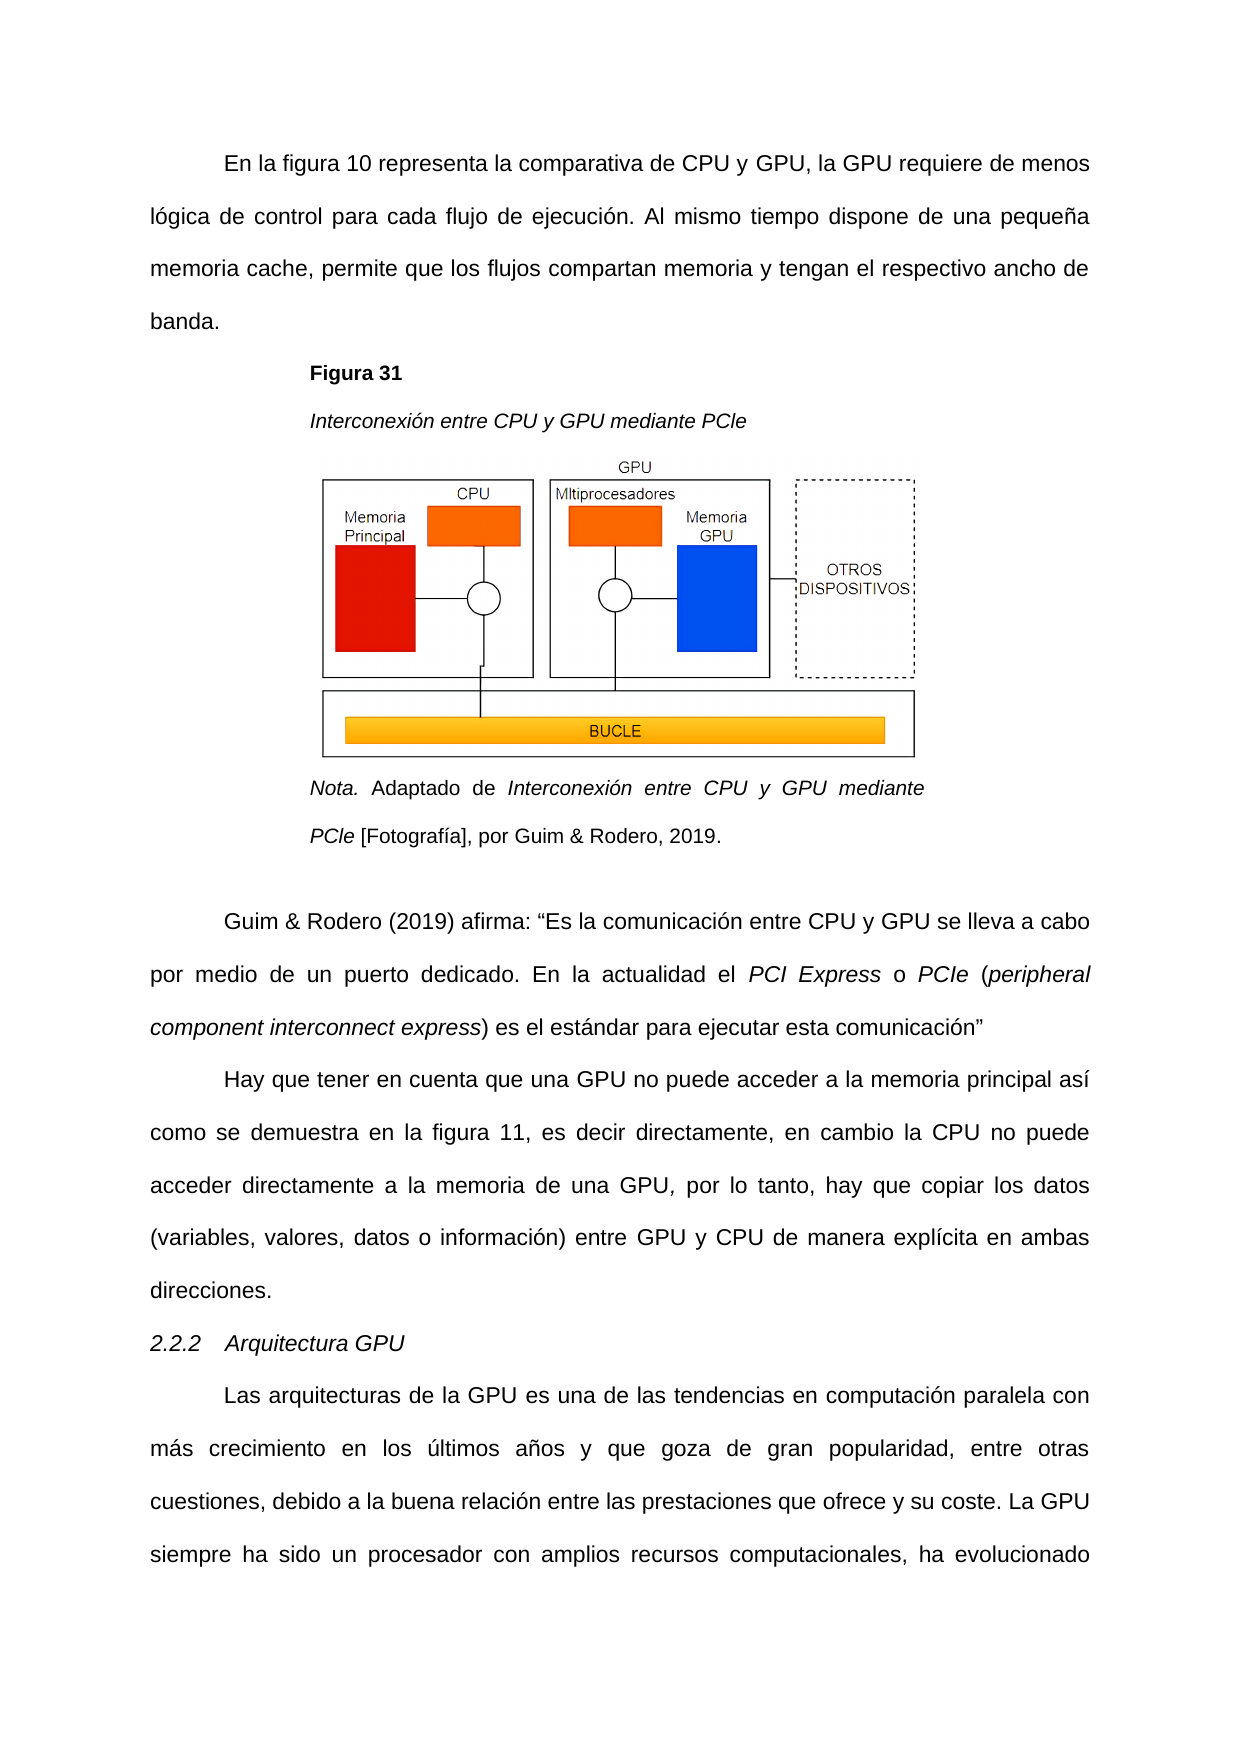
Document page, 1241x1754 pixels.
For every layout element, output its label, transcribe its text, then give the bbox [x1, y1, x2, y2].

text Guim & Rodero (2019) afirma: “Es la comunicación entre CPU y GPU se lleva a cabo por medio de un puerto dedicado. En la actualidad el PCI Express o PCIe (peripheral component interconnect express) es el estándar para ejecutar esta comunicación” [150, 908, 1090, 1040]
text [150, 1382, 1090, 1567]
picture [311, 456, 929, 765]
subtitle Arquitectura GPU [150, 1330, 1090, 1356]
text Nota. Adaptado de Interconexión entre CPU y GPU mediante PCle [Fotografía], por Guim & Rodero, 2019. [309, 776, 925, 848]
text Figura 31 [309, 361, 1090, 385]
text Hay que tener en cuenta que una GPU no puede acceder a la memoria principal así como se demuestra en la figura 11, es decir directamente, en cambio la CPU no puede acceder directamente a la memoria de una GPU, por lo tanto, hay que copiar los datos (variables, valores, datos o información) entre GPU y CPU de manera explícita en ambas direcciones. [150, 1066, 1090, 1303]
text Interconexión entre CPU y GPU mediante PCle [309, 409, 1090, 433]
text En la figura 10 representa la comparativa de CPU y GPU, la GPU requiere de menos lógica de control para cada flujo de ejecución. Al mismo tiempo dispone de una pequeña memoria cache, permite que los flujos compartan memoria y tengan el respectivo ancho de banda. [150, 150, 1090, 334]
